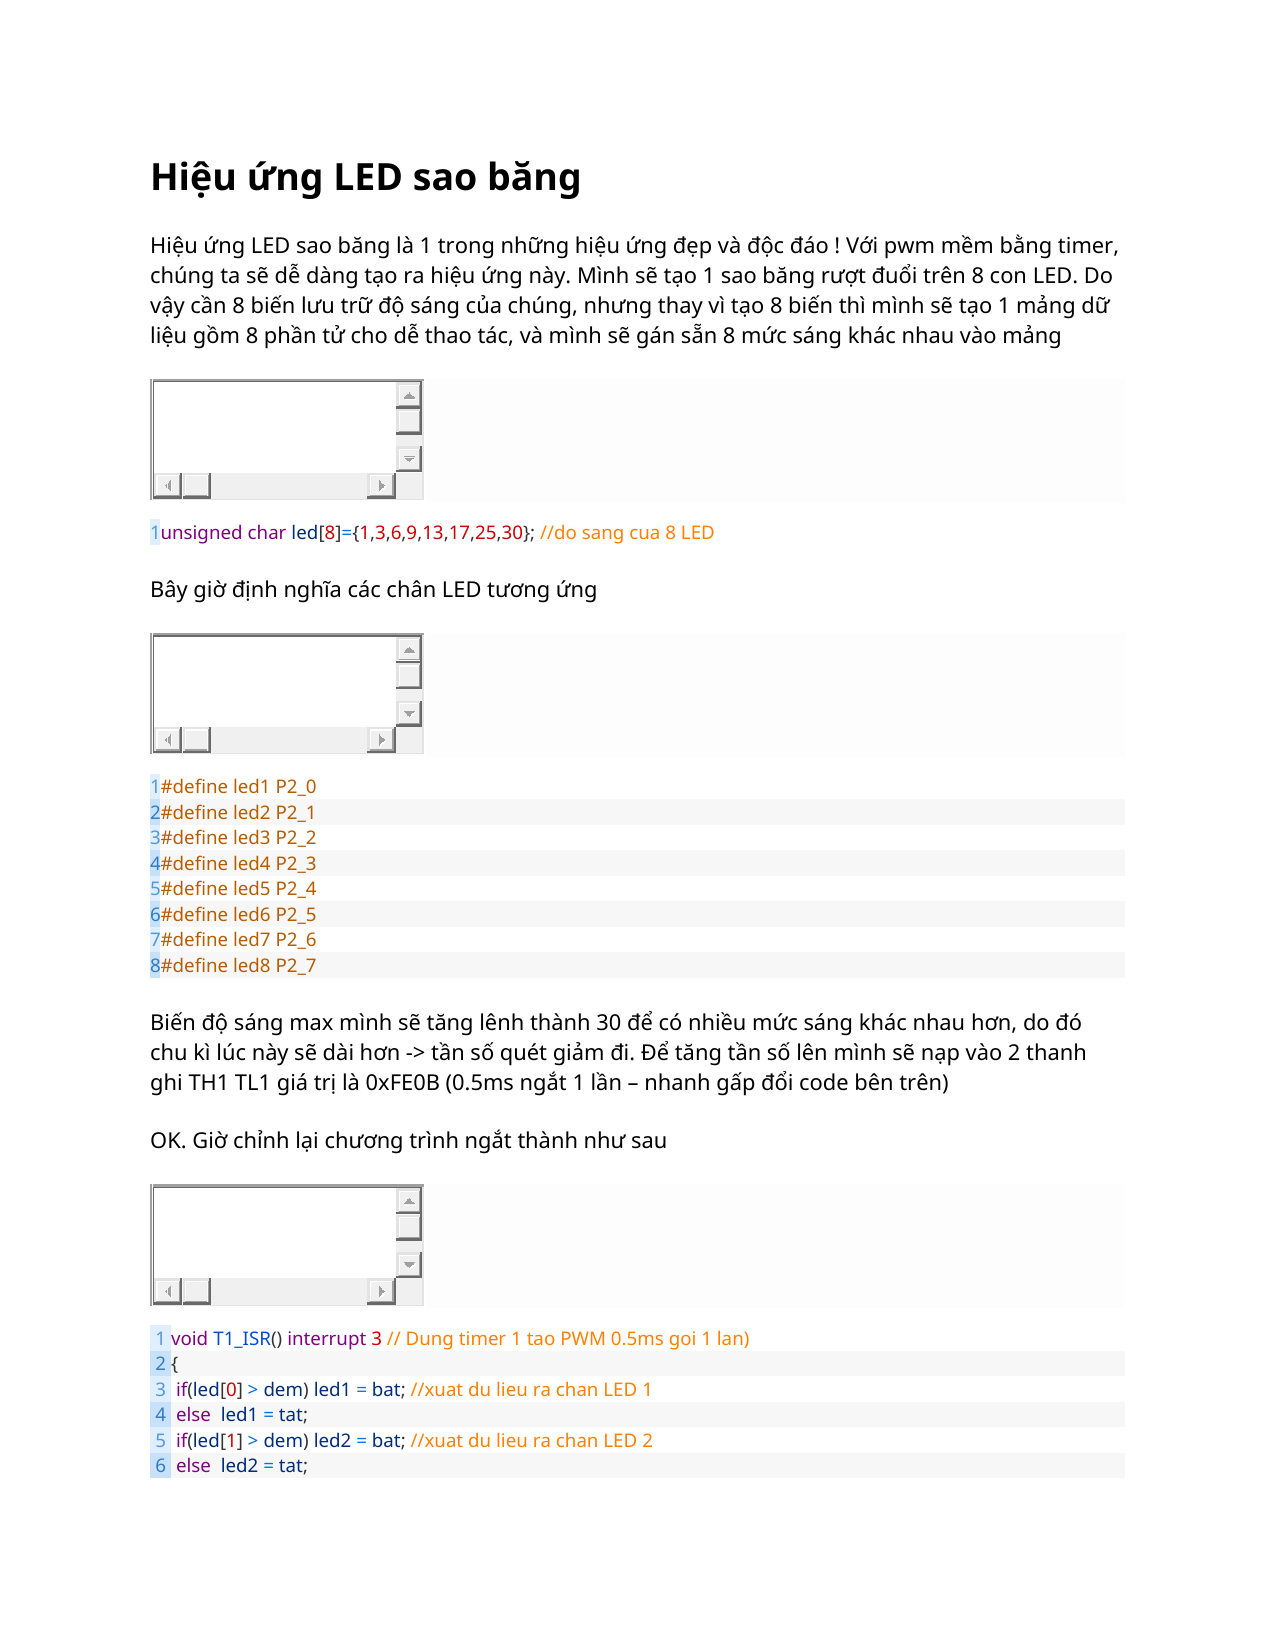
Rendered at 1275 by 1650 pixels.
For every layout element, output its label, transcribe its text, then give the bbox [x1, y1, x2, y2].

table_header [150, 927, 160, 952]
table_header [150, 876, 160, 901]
table_header #define led1 P2_0 #define led2 P2_1 #define led3 P2_2 #define led4 P2_3 #define led5 P2_4 #define led6 P2_5 #define led7 P2_6 #define led8 P2_7 [160, 876, 1125, 901]
text Hiệu ứng LED sao băng là 1 trong những hiệu ứng đẹp và độc đáo ! Với pwm mềm bằng timer, chúng ta sẽ dễ dàng tạo ra hiệu ứng này. Mình sẽ tạo 1 sao băng rượt đuổi trên 8 con LED. Do vậy cần 8 biến lưu trữ độ sáng của chúng, nhưng thay vì tạo 8 biến thì mình sẽ tạo 1 mảng dữ liệu gồm 8 phần tử cho dễ thao tác, và mình sẽ gán sẵn 8 mức sáng khác nhau vào mảng [150, 230, 1125, 349]
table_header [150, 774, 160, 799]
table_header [171, 1427, 1125, 1453]
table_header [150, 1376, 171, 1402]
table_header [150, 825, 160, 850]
table_header unsigned char led[8]={1,3,6,9,13,17,25,30}; //do sang cua 8 LED [160, 519, 1125, 545]
text Hiệu ứng LED sao băng [150, 150, 1125, 201]
text Biến độ sáng max mình sẽ tăng lênh thành 30 để có nhiều mức sáng khác nhau hơn, do đó chu kì lúc này sẽ dài hơn -> tần số quét giảm đi. Để tăng tần số lên mình sẽ nạp vào 2 thanh ghi TH1 TL1 giá trị là 0xFE0B (0.5ms ngắt 1 lần – nhanh gấp đổi code bên trên) [150, 1007, 1125, 1096]
table_header #define led1 P2_0 #define led2 P2_1 #define led3 P2_2 #define led4 P2_3 #define led5 P2_4 #define led6 P2_5 #define led7 P2_6 #define led8 P2_7 [160, 825, 1125, 850]
text Bây giờ định nghĩa các chân LED tương ứng [150, 574, 1125, 604]
table_header #define led1 P2_0 #define led2 P2_1 #define led3 P2_2 #define led4 P2_3 #define led5 P2_4 #define led6 P2_5 #define led7 P2_6 #define led8 P2_7 [160, 927, 1125, 952]
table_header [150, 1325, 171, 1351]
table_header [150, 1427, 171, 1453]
table_header #define led1 P2_0 #define led2 P2_1 #define led3 P2_2 #define led4 P2_3 #define led5 P2_4 #define led6 P2_5 #define led7 P2_6 #define led8 P2_7 [160, 774, 1125, 799]
text OK. Giờ chỉnh lại chương trình ngắt thành như sau [150, 1126, 1125, 1155]
